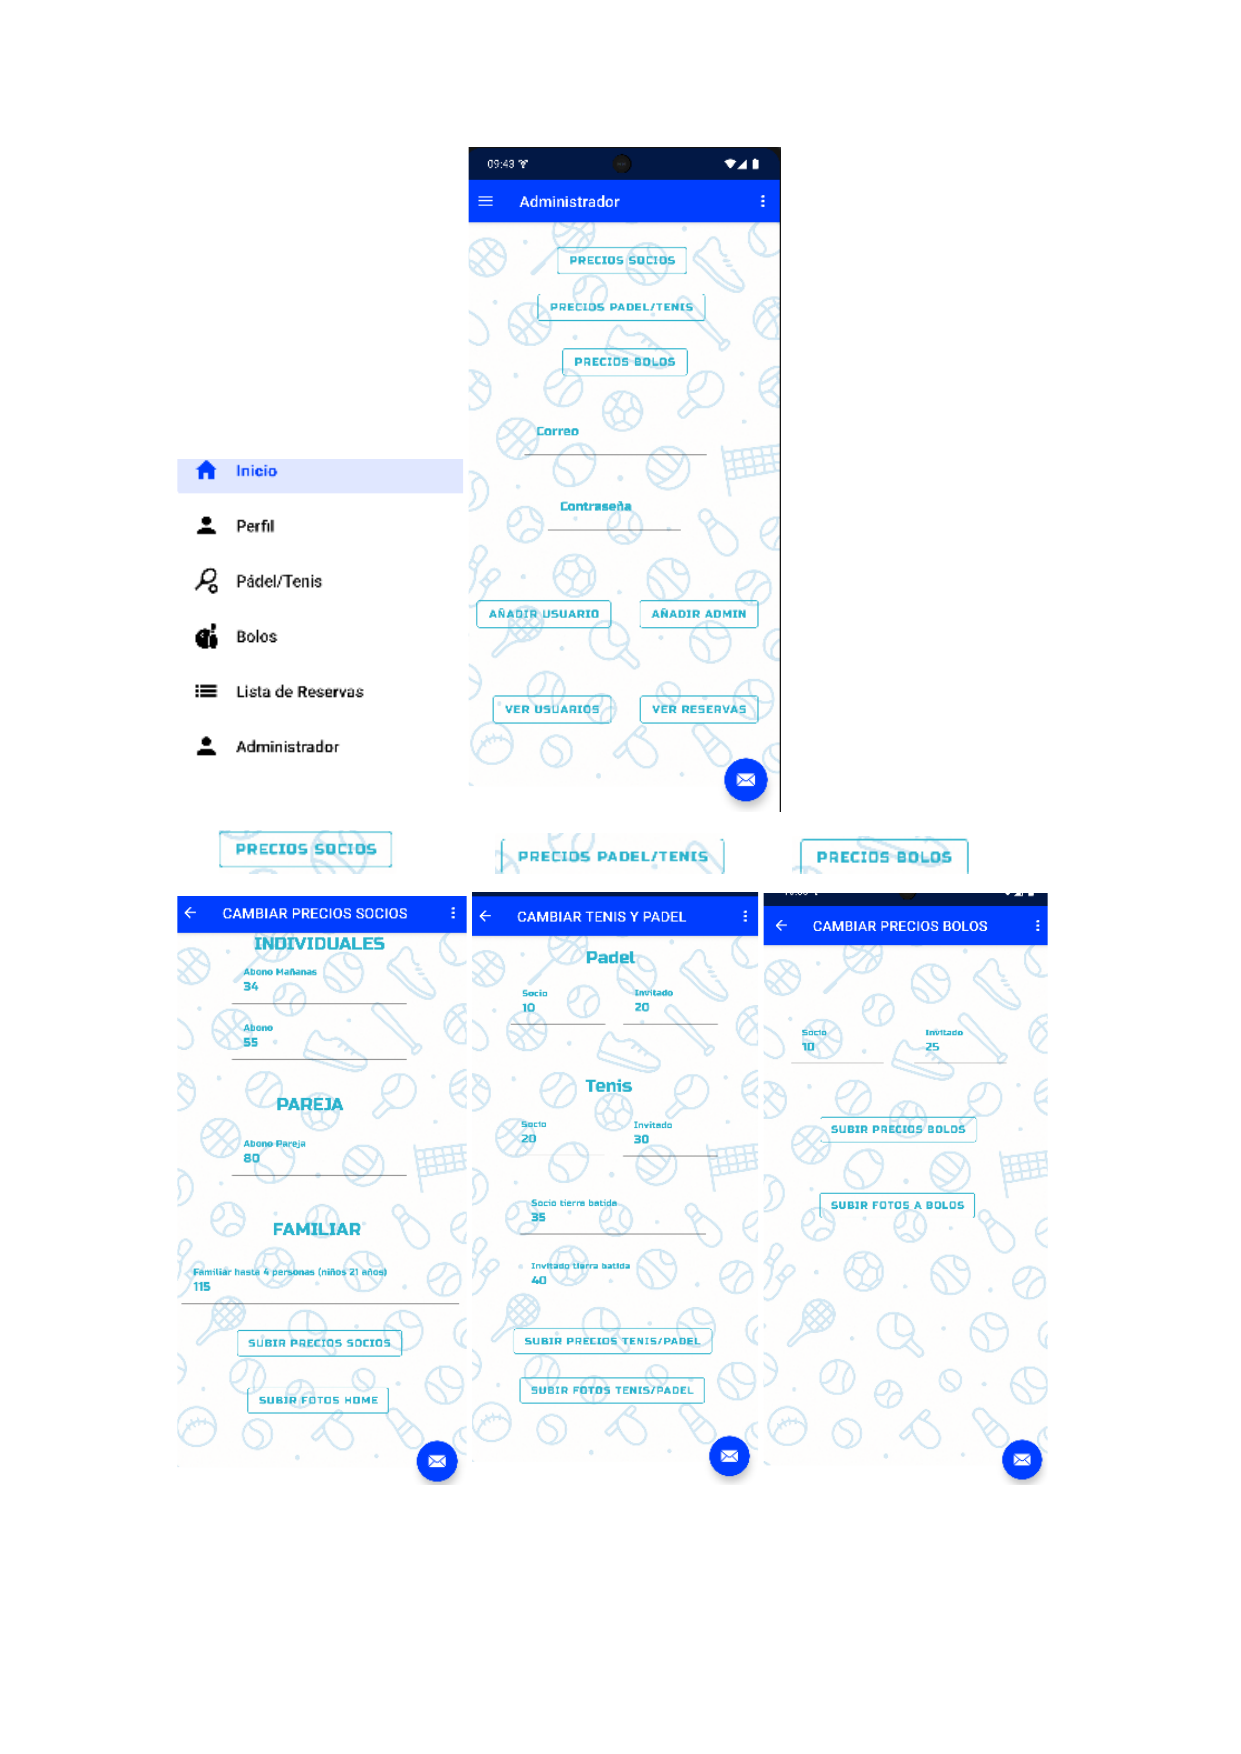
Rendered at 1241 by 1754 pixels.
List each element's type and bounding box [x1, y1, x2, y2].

picture [472, 892, 759, 1485]
picture [792, 836, 969, 874]
picture [177, 459, 464, 812]
picture [763, 893, 1048, 1485]
picture [218, 830, 397, 874]
picture [177, 896, 467, 1485]
picture [495, 833, 725, 874]
picture [468, 147, 781, 812]
